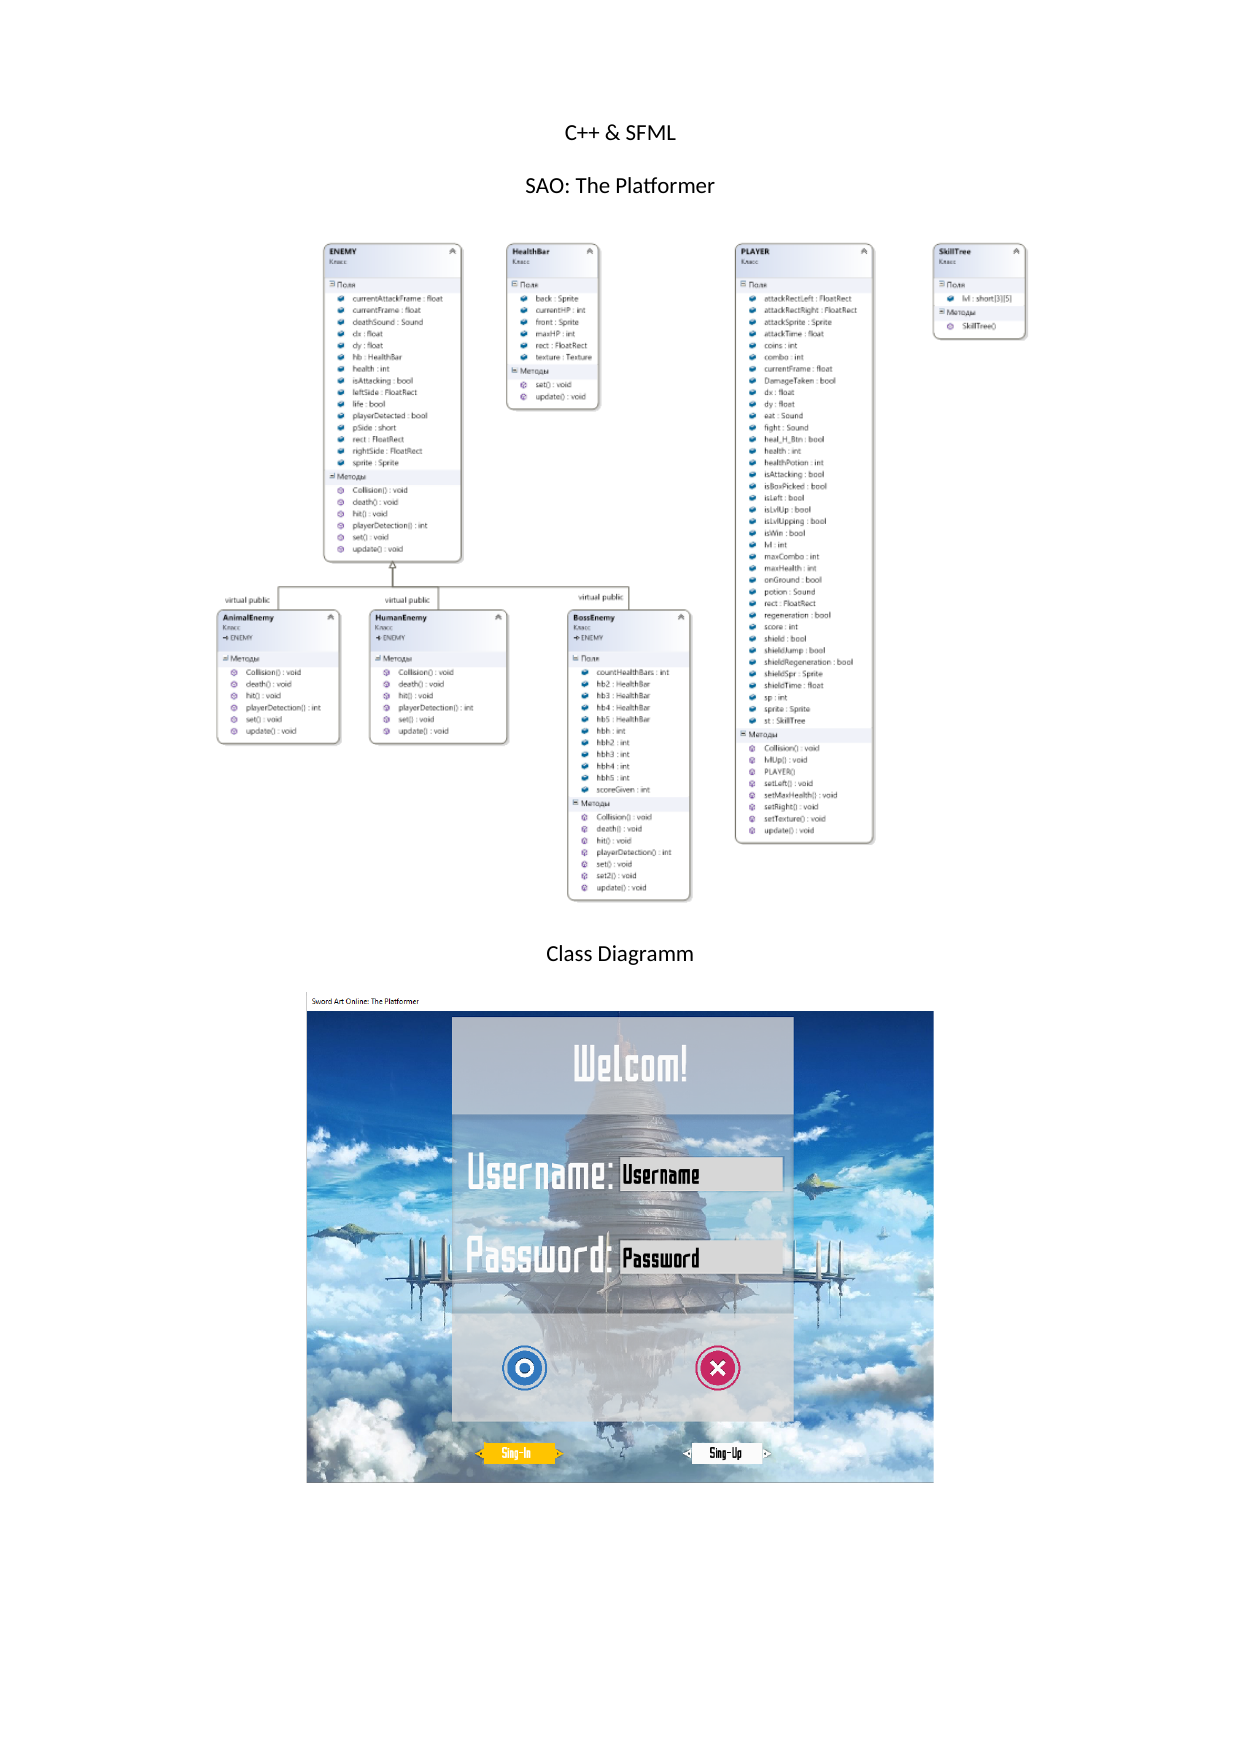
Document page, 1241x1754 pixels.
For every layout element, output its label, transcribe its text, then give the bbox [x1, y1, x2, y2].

text С++ & SFML [118, 118, 1122, 146]
text Class Diagramm [118, 939, 1122, 967]
picture [203, 224, 1037, 915]
text SAO: The Platformer [118, 171, 1122, 199]
picture [306, 992, 934, 1483]
